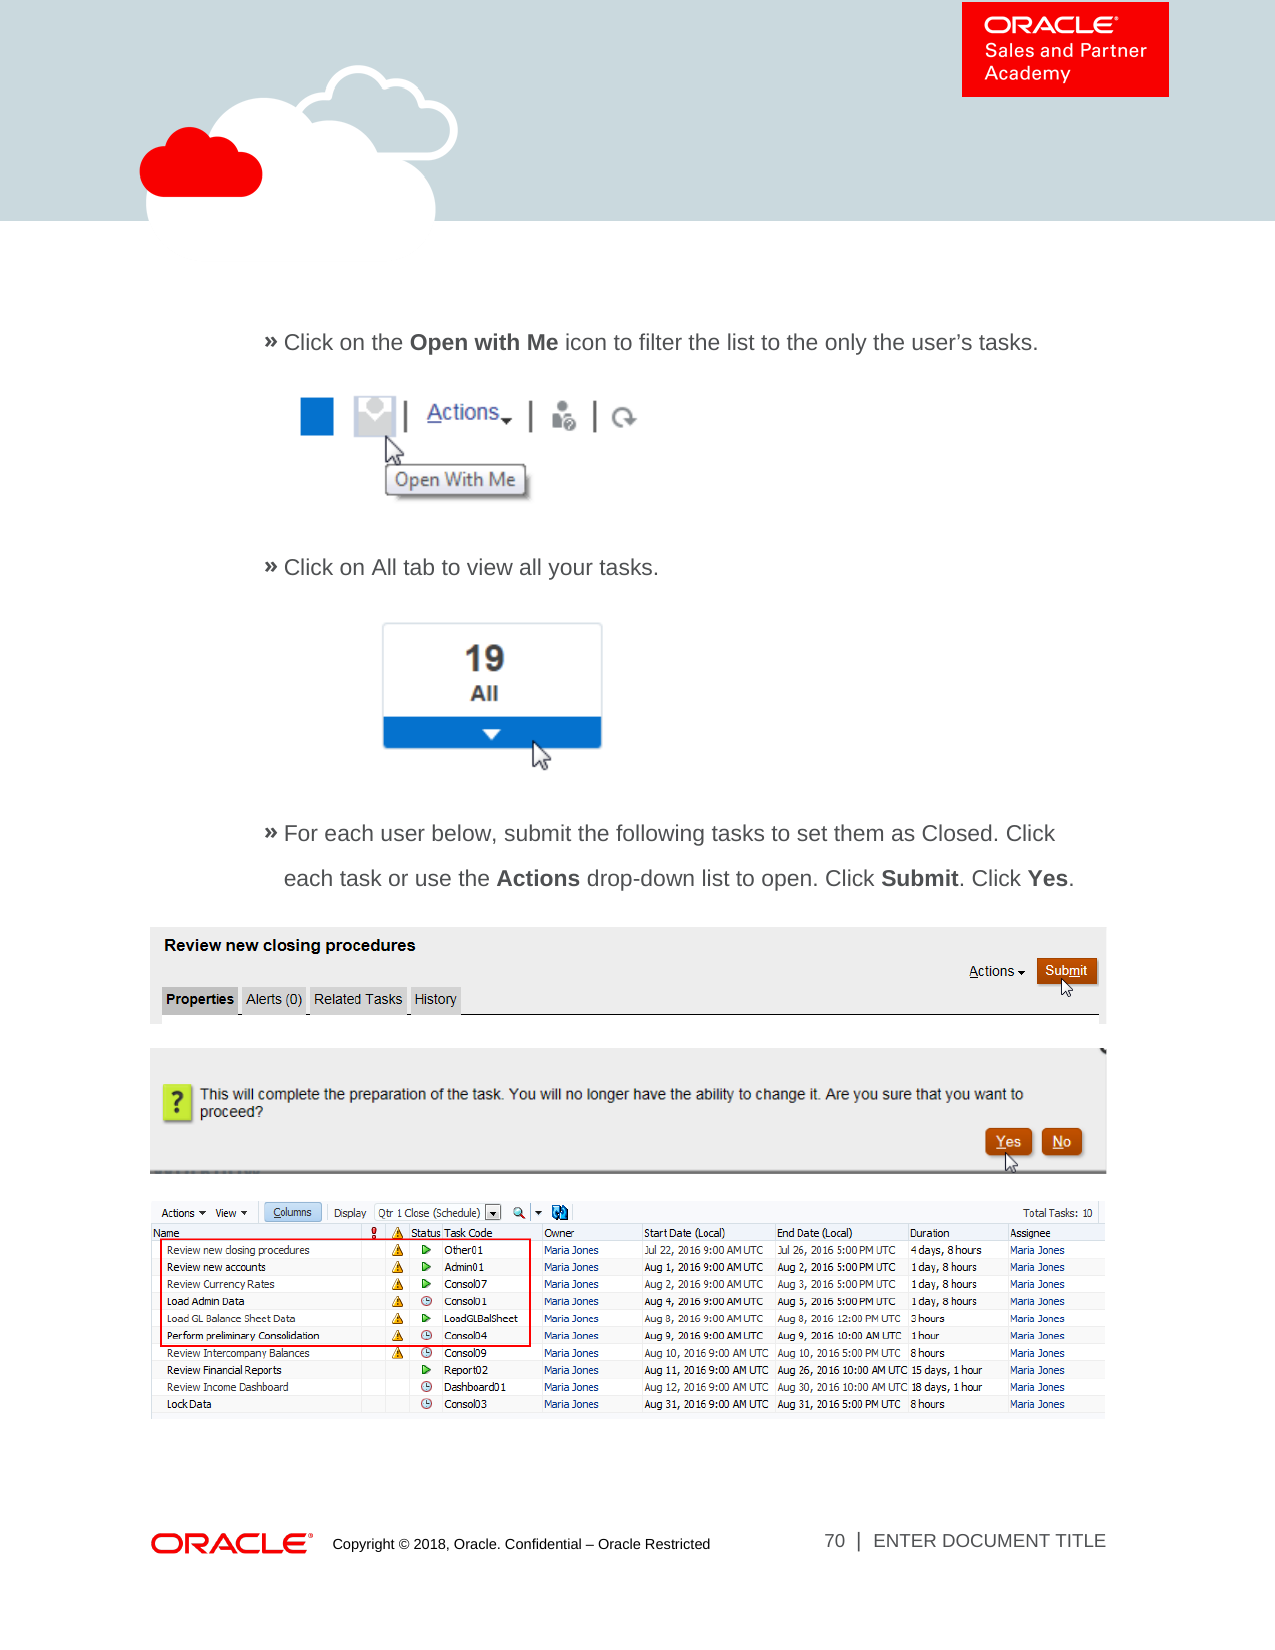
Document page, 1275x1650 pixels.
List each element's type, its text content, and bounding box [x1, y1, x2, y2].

picture [150, 1514, 327, 1574]
picture [0, 0, 1275, 267]
picture [150, 1198, 1107, 1419]
picture [373, 615, 606, 775]
picture [150, 1048, 1107, 1174]
picture [150, 927, 1107, 1024]
list For each user below, submit the following tasks to set them as Closed. Click each task or use the Actions drop-down list to open. Click Submit. Click Yes. [264, 800, 1106, 892]
picture [290, 390, 642, 510]
list Click on All tab to view all your tasks. [264, 534, 1106, 580]
list Click on the Open with Me icon to filter the list to the only the user’s tasks. [264, 309, 1106, 355]
